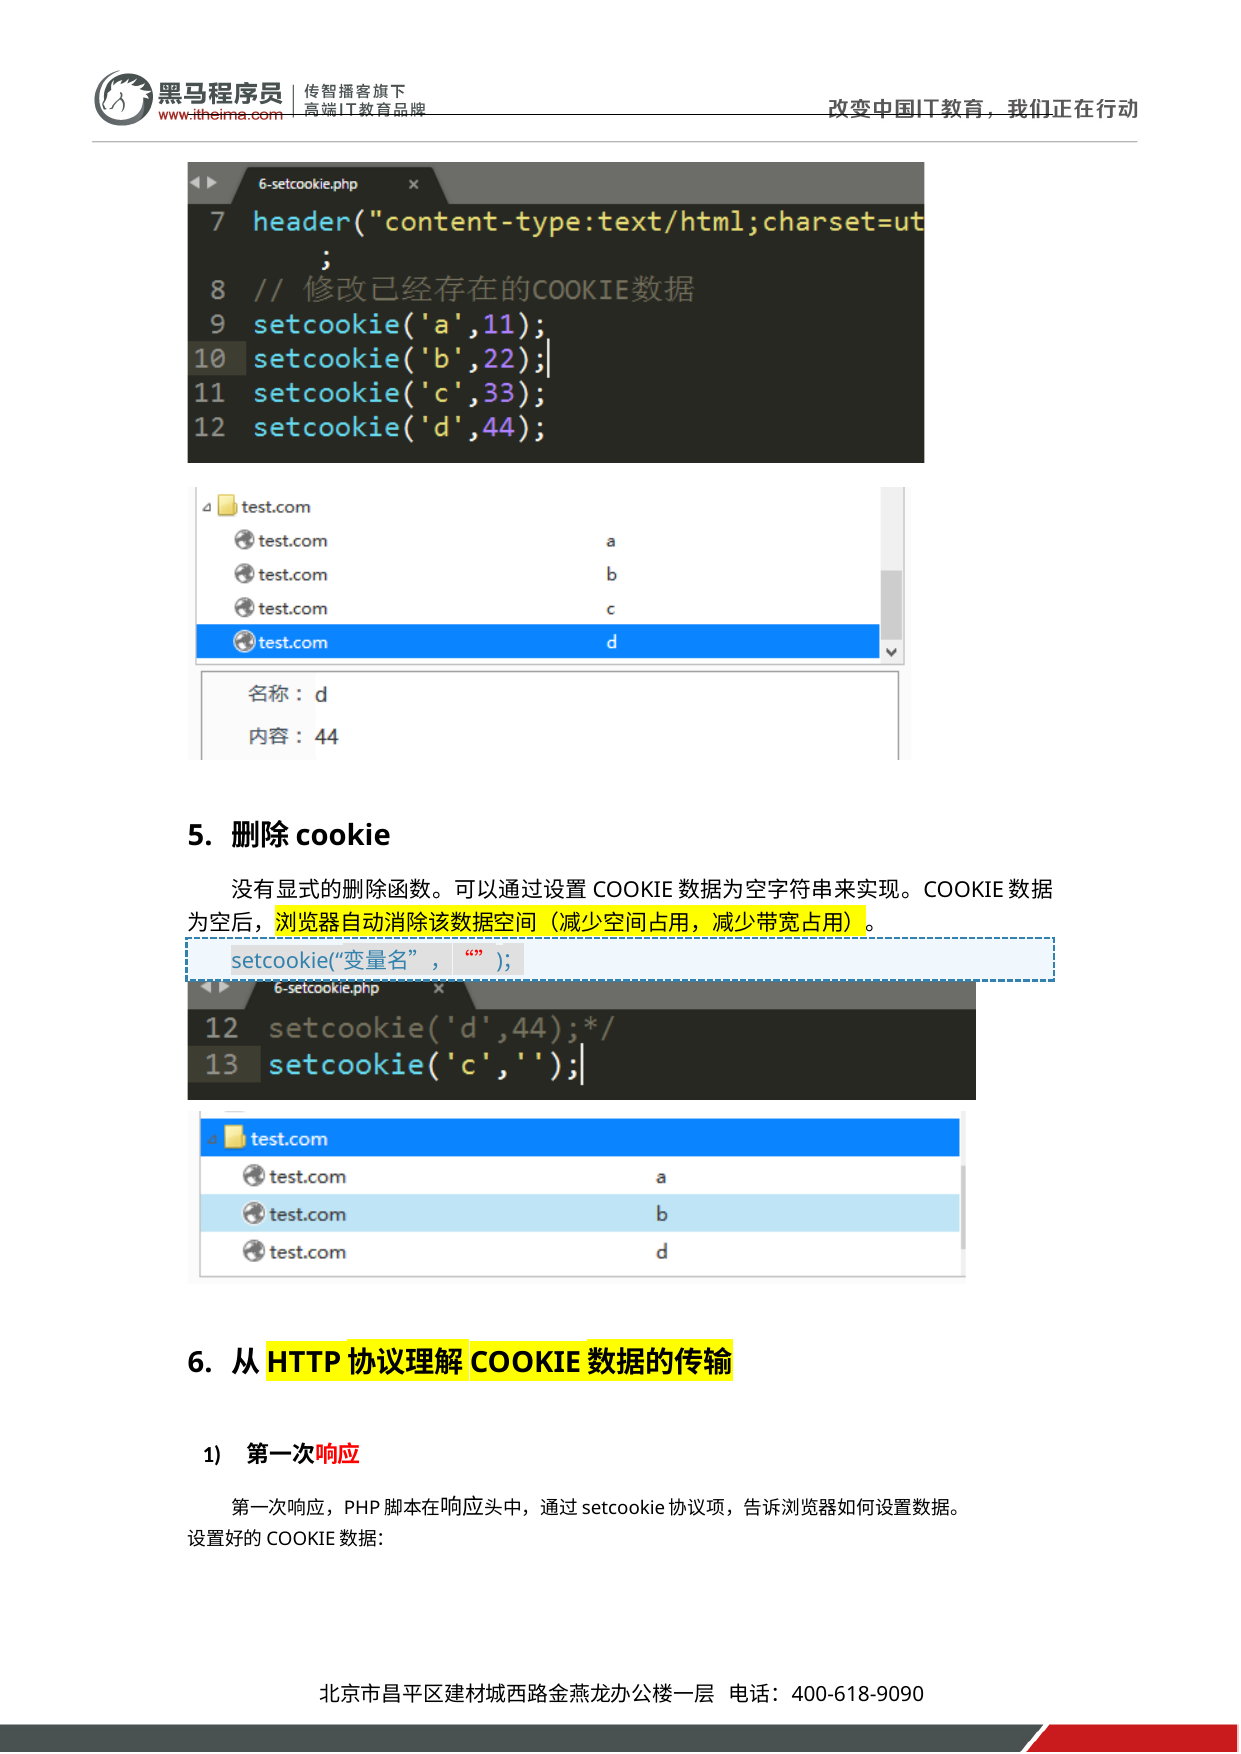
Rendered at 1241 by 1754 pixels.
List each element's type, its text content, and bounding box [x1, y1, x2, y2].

text 没有显式的删除函数。可以通过设置COOKIE数据为空字符串来实现。COOKIE数据为空后，浏览器自动消除该数据空间（减少空间占用，减少带宽占用）。 [187, 872, 1053, 937]
picture [187, 1111, 966, 1284]
text 第一次响应，PHP脚本在响应头中，通过setcookie协议项，告诉浏览器如何设置数据。 [187, 1489, 1053, 1521]
subtitle 删除cookie [187, 800, 1053, 865]
text setcookie(“变量名”，“”)； [185, 937, 1055, 982]
subtitle 第一次响应 [202, 1420, 1053, 1485]
picture [187, 981, 976, 1100]
subtitle 从HTTP协议理解COOKIE数据的传输 [187, 1327, 1053, 1392]
text 设置好的COOKIE数据： [187, 1521, 1053, 1554]
picture [187, 162, 925, 463]
picture [187, 487, 912, 760]
picture [0, 0, 1241, 150]
picture [0, 1671, 1239, 1752]
